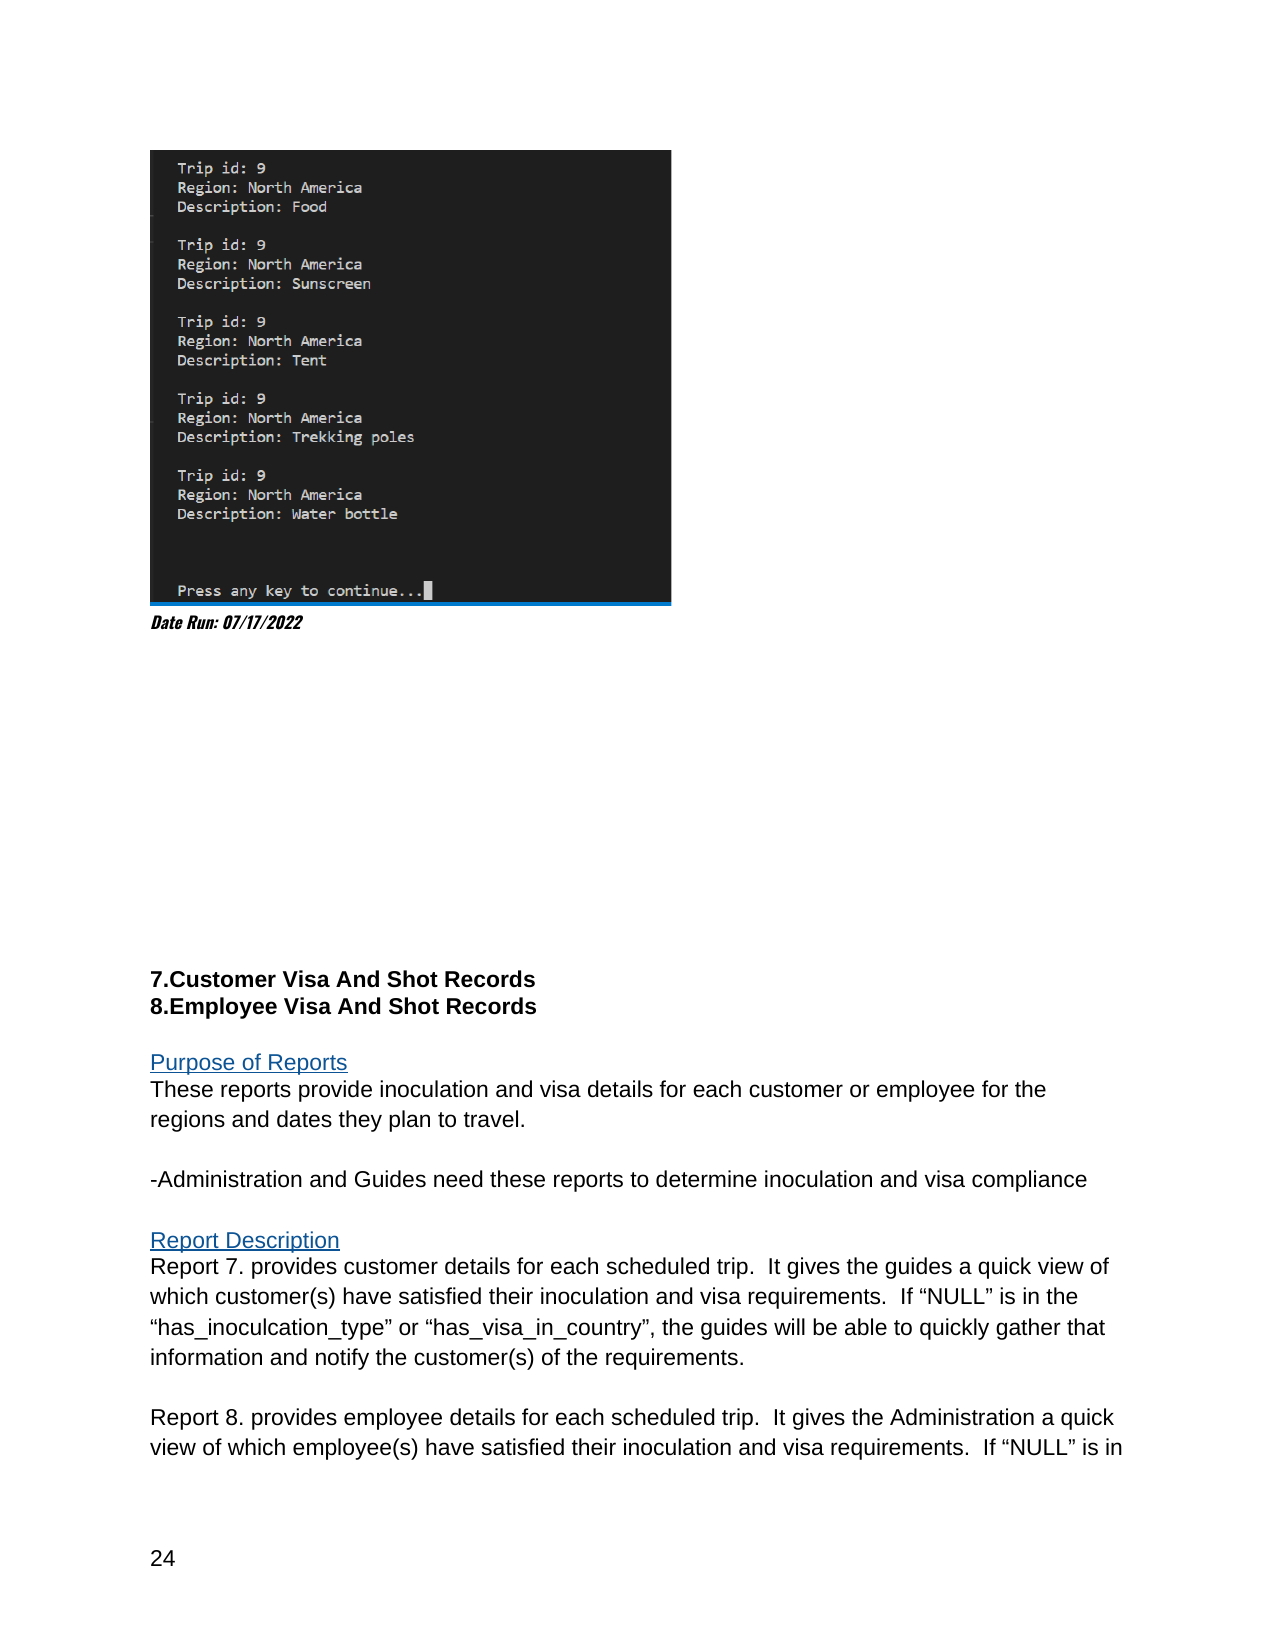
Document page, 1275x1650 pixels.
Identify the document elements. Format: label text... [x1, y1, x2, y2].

subtitle 7.Customer Visa And Shot Records [150, 966, 1125, 993]
subtitle Report Description [150, 1227, 1125, 1253]
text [150, 1404, 1125, 1461]
picture [150, 150, 672, 606]
text -Administration and Guides need these reports to determine inoculation and visa compliance [150, 1166, 1125, 1193]
text Date Run: 07/17/2022 [150, 609, 1125, 634]
subtitle 8.Employee Visa And Shot Records [150, 993, 1125, 1019]
subtitle Purpose of Reports [150, 1049, 1125, 1076]
text Report 7. provides customer details for each scheduled trip. It gives the guides a quick view of which customer(s) have satisfied their inoculation and visa requirements. If “NULL” is in the “has_inoculcation_type” or “has_visa_in_country”, the guides will be able to quickly gather that information and notify the customer(s) of the requirements. [150, 1253, 1125, 1370]
text These reports provide inoculation and visa details for each customer or employee for the regions and dates they plan to travel. [150, 1076, 1125, 1132]
